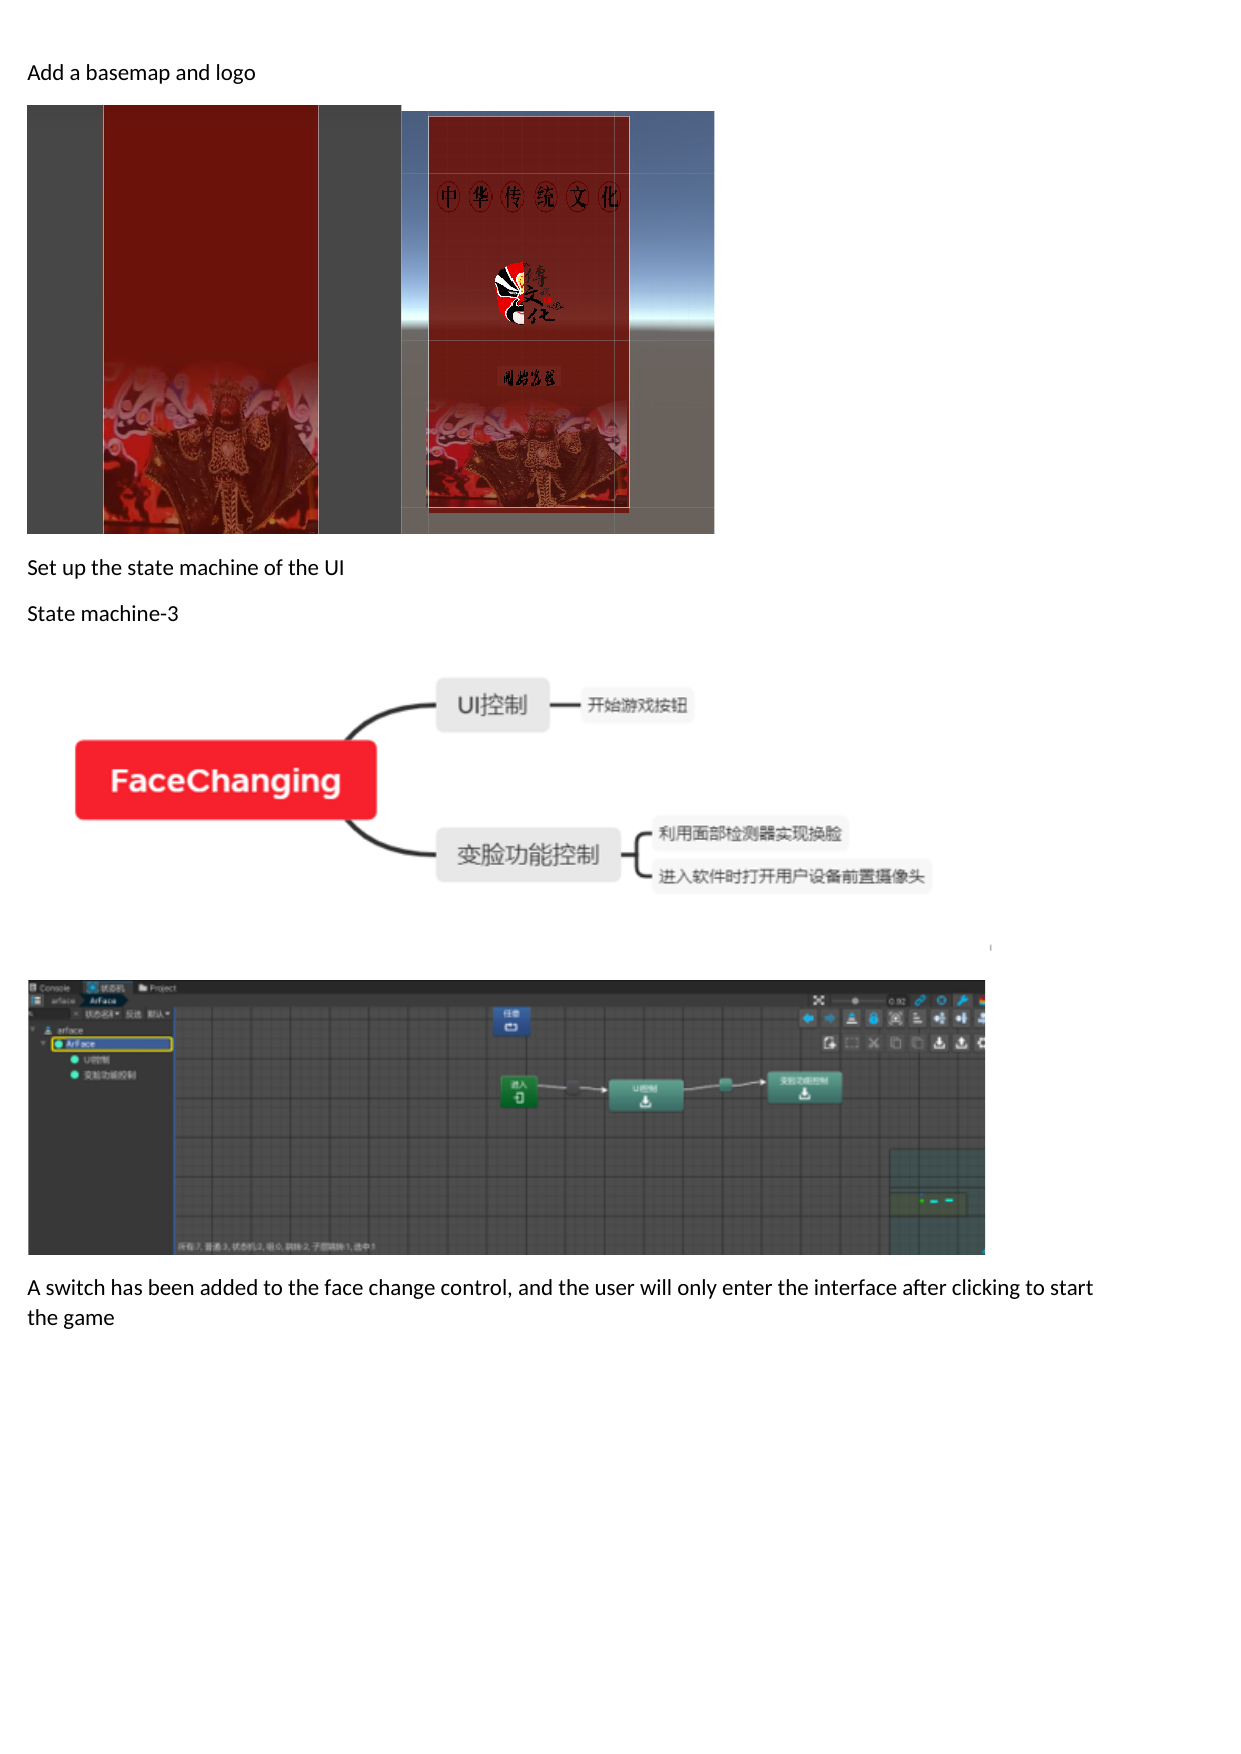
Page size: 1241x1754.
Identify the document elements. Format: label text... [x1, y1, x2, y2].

picture [27, 980, 986, 1255]
text A switch has been added to the face change control, and the user will only enter the interface after clicking to start the game [27, 1273, 1096, 1331]
text Set up the state machine of the UI [27, 553, 1096, 581]
picture [27, 646, 992, 962]
picture [27, 105, 715, 534]
text Add a basemap and logo [27, 58, 1096, 86]
text State machine-3 [27, 599, 1096, 627]
